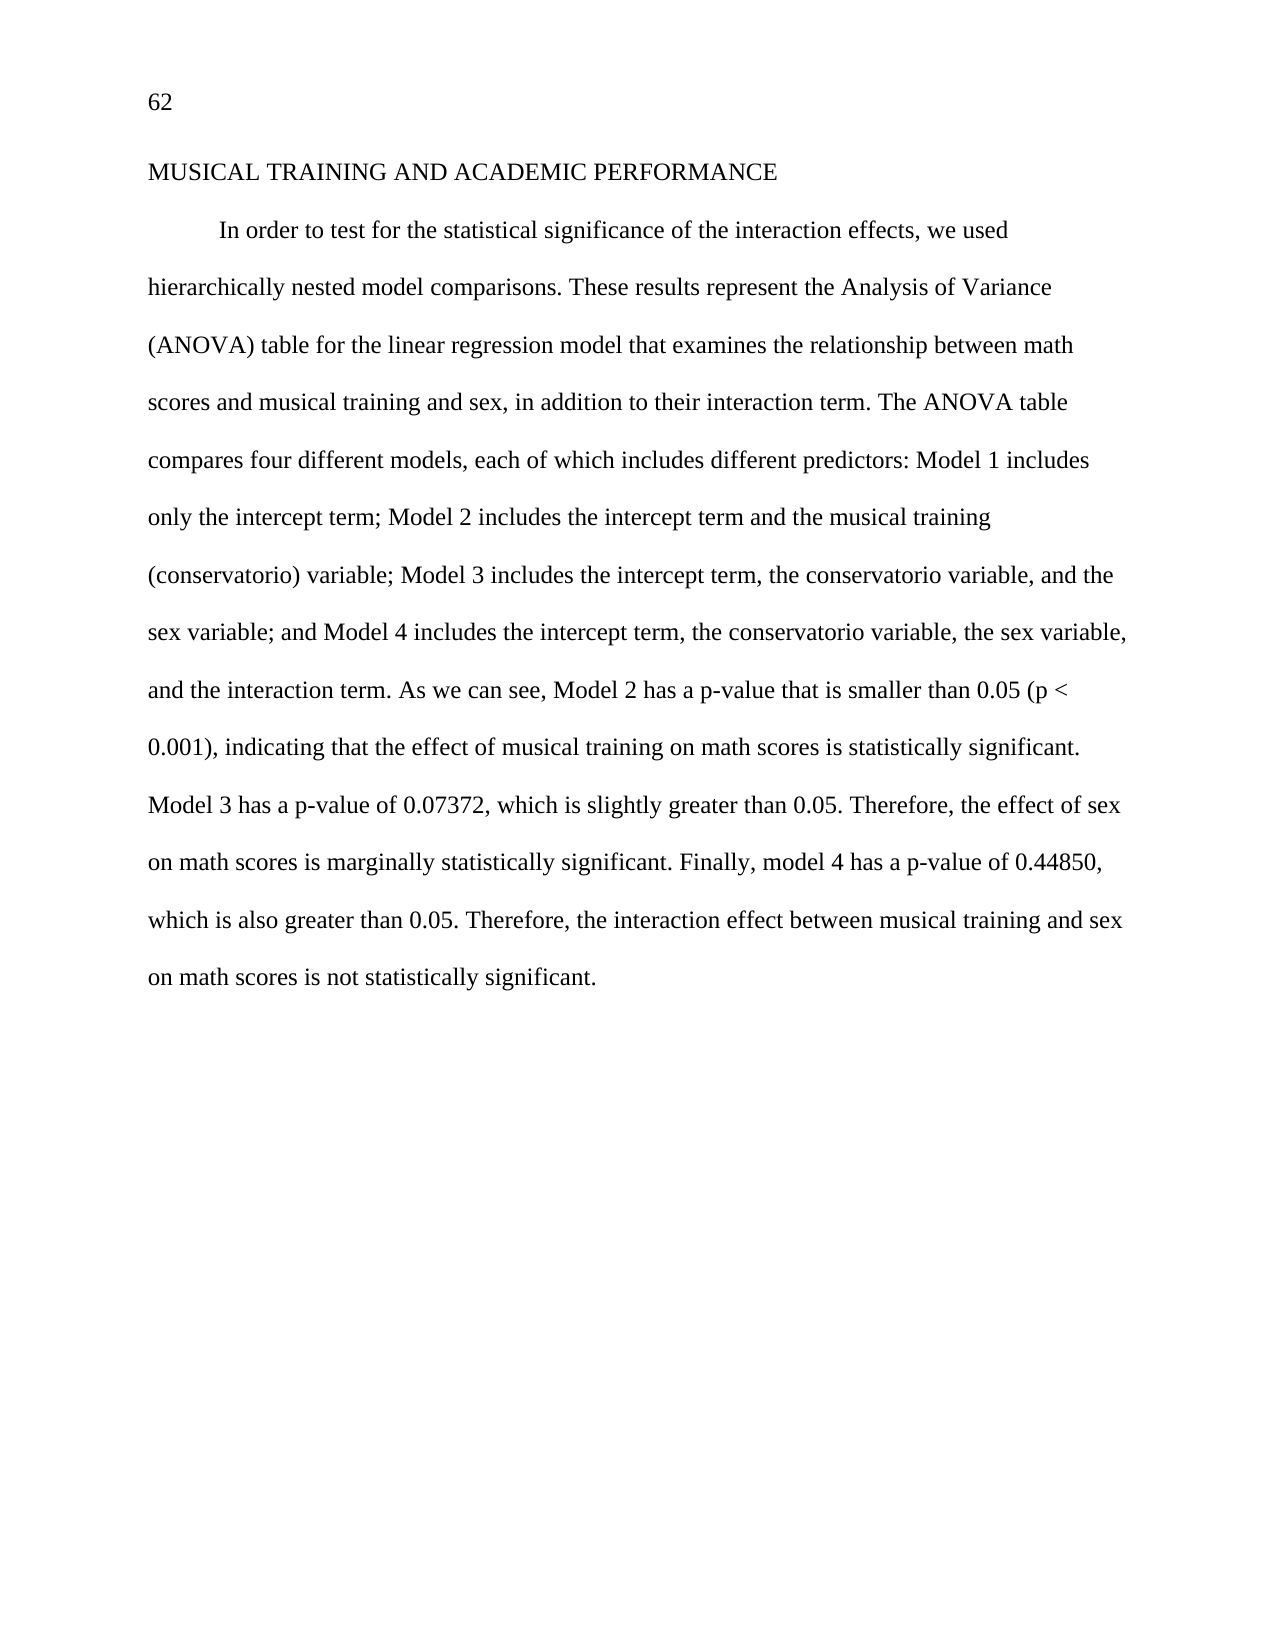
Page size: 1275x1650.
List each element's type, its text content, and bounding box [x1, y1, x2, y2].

text In order to test for the statistical significance of the interaction effects, we used hierarchically nested model comparisons. These results represent the Analysis of Variance (ANOVA) table for the linear regression model that examines the relationship between math scores and musical training and sex, in addition to their interaction term. The ANOVA table compares four different models, each of which includes different predictors: Model 1 includes only the intercept term; Model 2 includes the intercept term and the musical training (conservatorio) variable; Model 3 includes the intercept term, the conservatorio variable, and the sex variable; and Model 4 includes the intercept term, the conservatorio variable, the sex variable, and the interaction term. As we can see, Model 2 has a p-value that is smaller than 0.05 (p < 0.001), indicating that the effect of musical training on math scores is statistically significant. Model 3 has a p-value of 0.07372, which is slightly greater than 0.05. Therefore, the effect of sex on math scores is marginally statistically significant. Finally, model 4 has a p-value of 0.44850, which is also greater than 0.05. Therefore, the interaction effect between musical training and sex on math scores is not statistically significant. [148, 215, 1127, 991]
